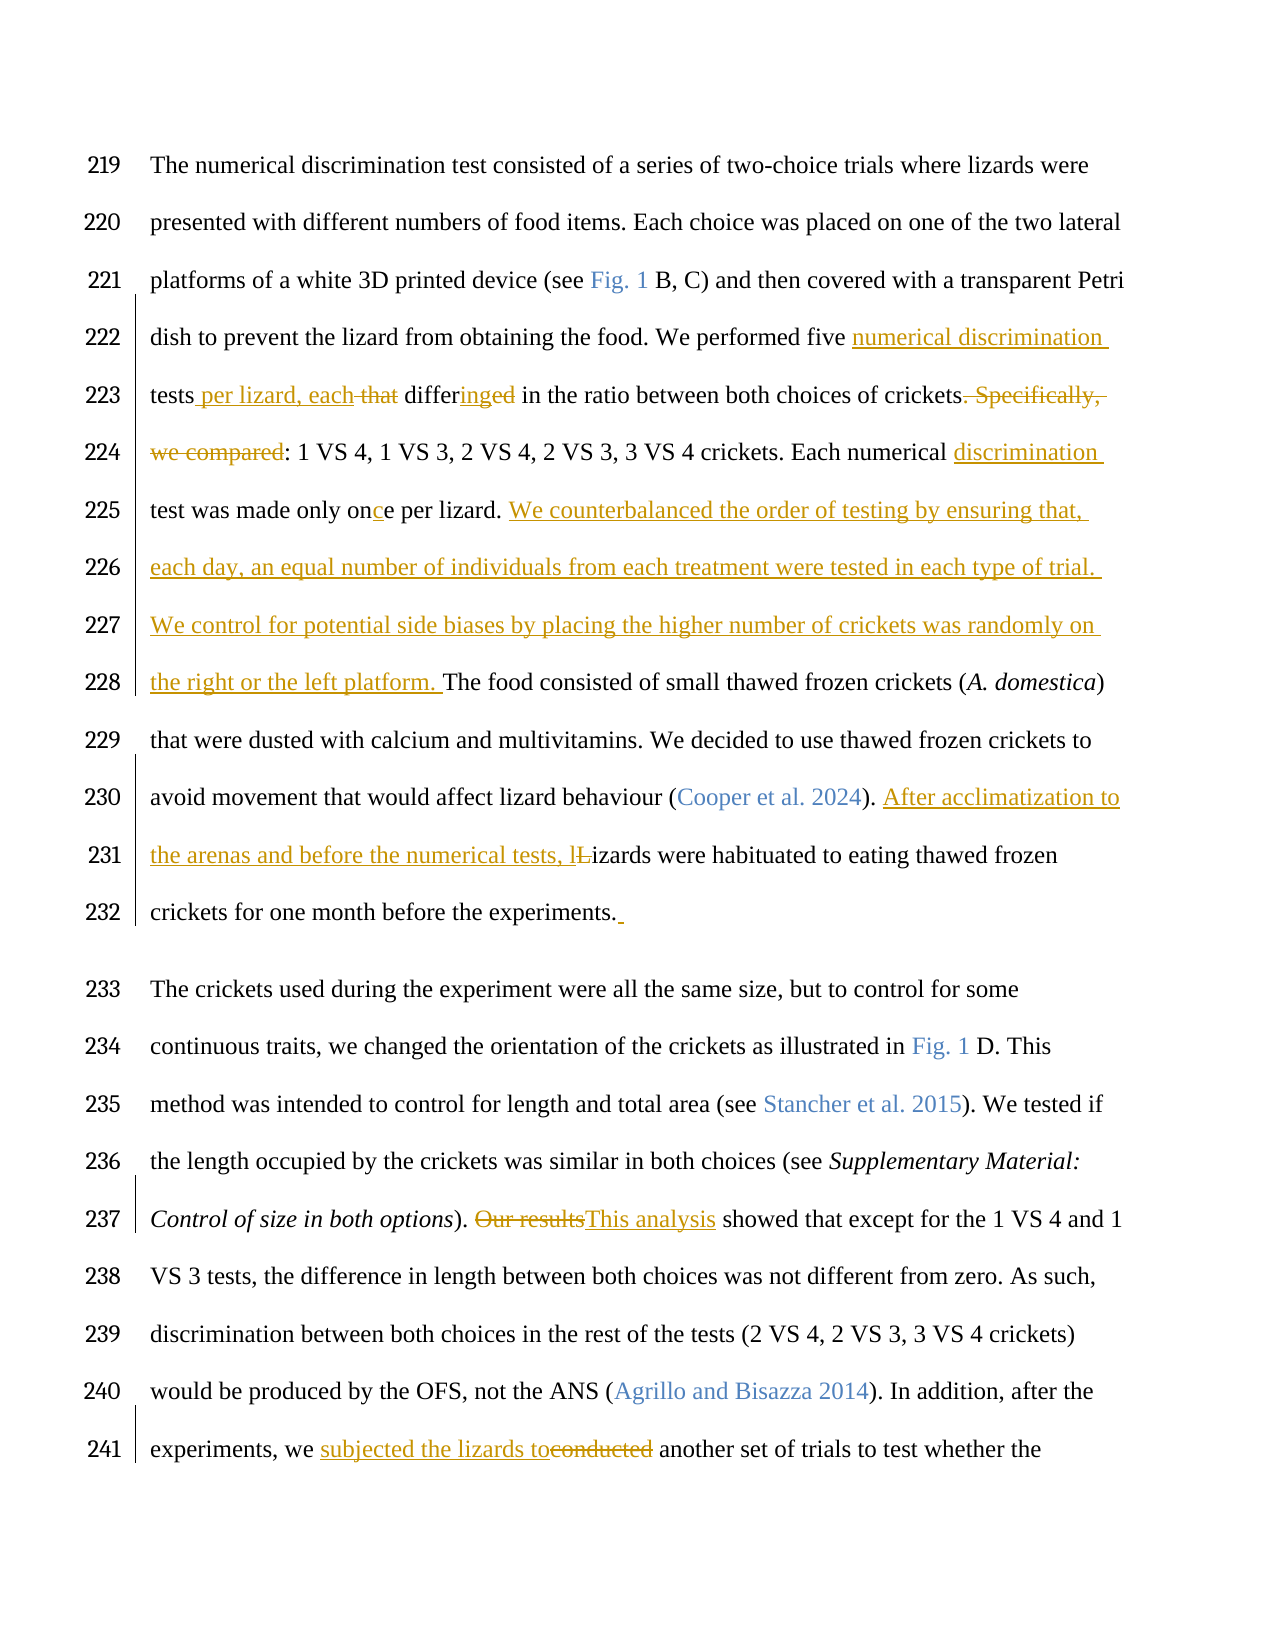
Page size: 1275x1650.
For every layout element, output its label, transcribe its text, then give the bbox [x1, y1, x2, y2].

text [150, 974, 1125, 1462]
text The numerical discrimination test consisted of a series of two-choice trials where lizards were presented with different numbers of food items. Each choice was placed on one of the two lateral platforms of a white 3D printed device (see Fig. 1 B, C) and then covered with a transparent Petri dish to prevent the lizard from obtaining the food. We performed five tests differ in the ratio between both choices of crickets: 1 VS 4, 1 VS 3, 2 VS 4, 2 VS 3, 3 VS 4 crickets. Each numerical test was made only one per lizard. The food consisted of small thawed frozen crickets (A. domestica) that were dusted with calcium and multivitamins. We decided to use thawed frozen crickets to avoid movement that would affect lizard behaviour (Cooper et al. 2024). izards were habituated to eating thawed frozen crickets for one month before the experiments. [150, 150, 1125, 926]
